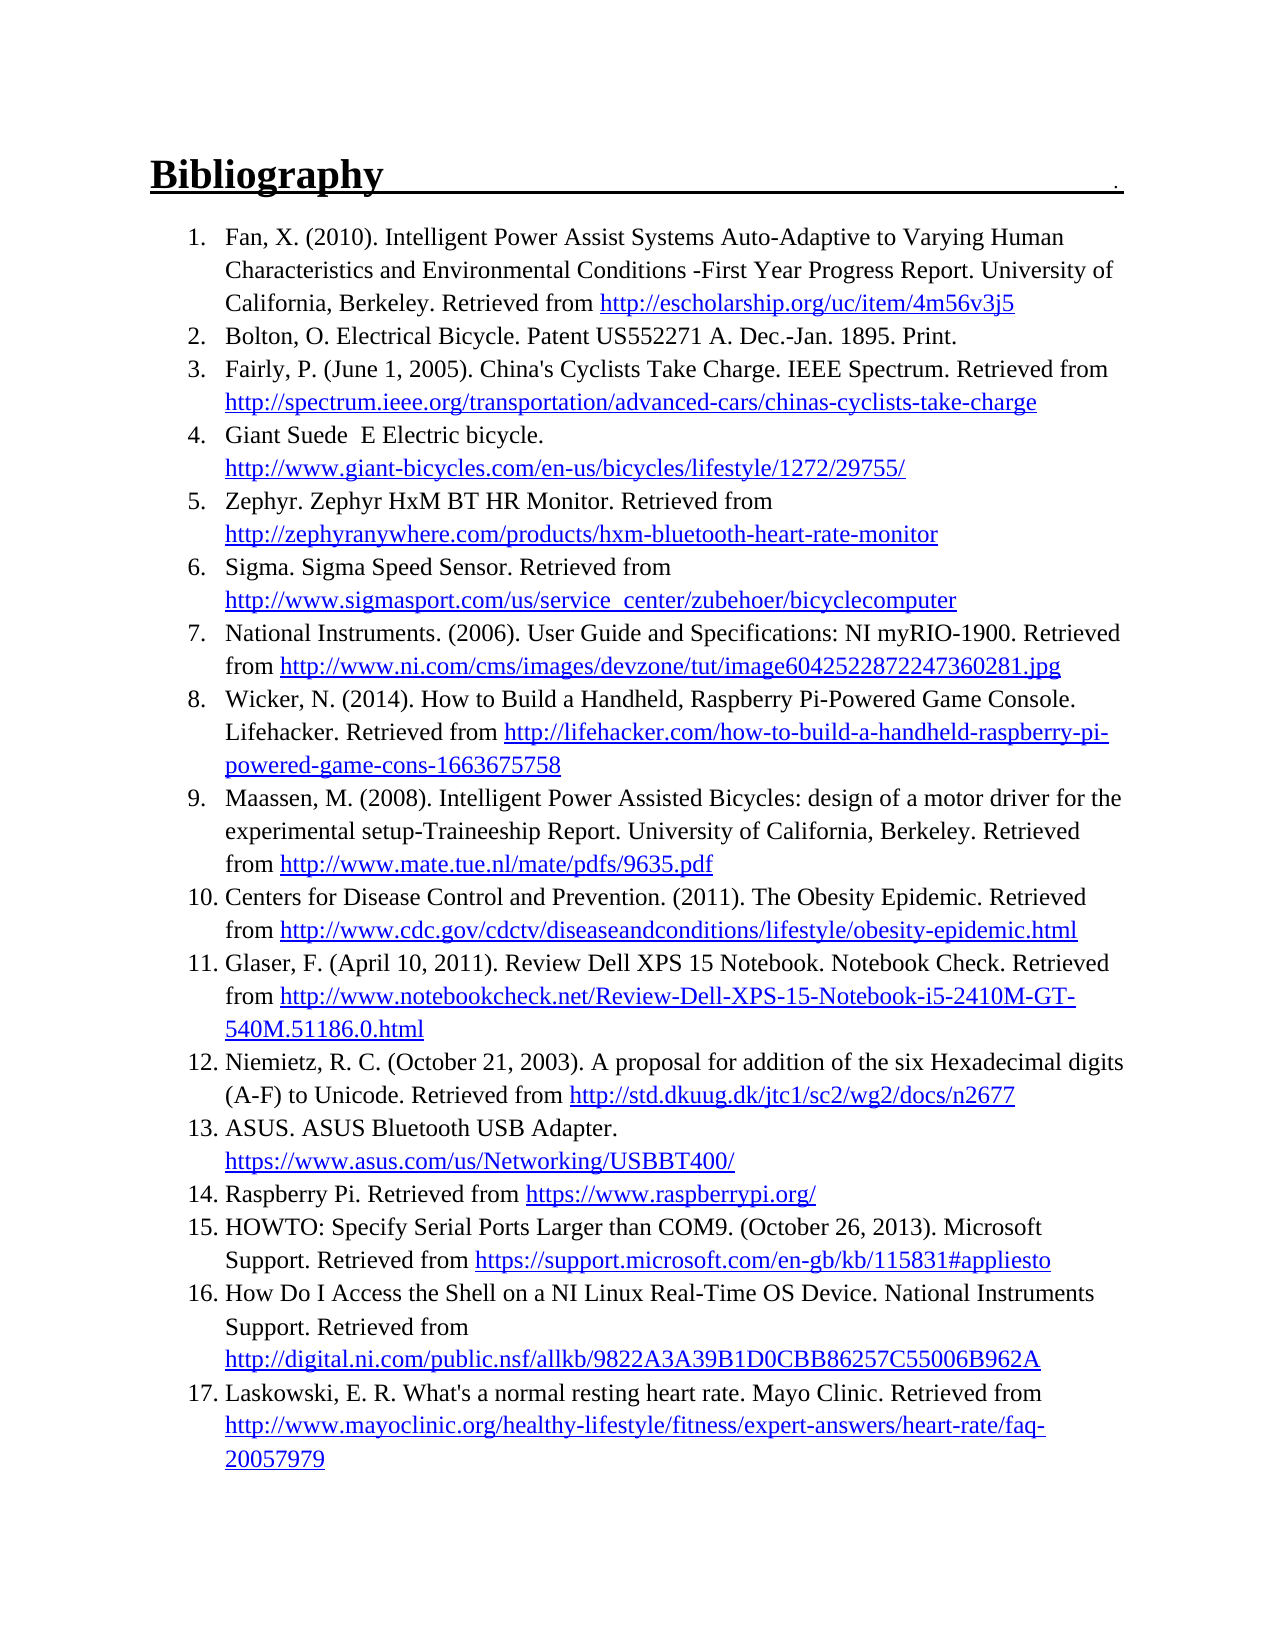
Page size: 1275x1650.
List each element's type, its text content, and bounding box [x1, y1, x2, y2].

list Sigma. Sigma Speed Sensor. Retrieved from http://www.sigmasport.com/us/service_center/zubehoer/bicyclecomputer [187, 552, 1125, 614]
list Fairly, P. (June 1, 2005). China's Cyclists Take Charge. IEEE Spectrum. Retrieved from http://spectrum.ieee.org/transportation/advanced-cars/chinas-cyclists-take-charge [187, 354, 1125, 416]
list How Do I Access the Shell on a NI Linux Real-Time OS Device. National Instruments Support. Retrieved from http://digital.ni.com/public.nsf/allkb/9822A3A39B1D0CBB86257C55006B962A [187, 1278, 1125, 1373]
list HOWTO: Specify Serial Ports Larger than COM9. (October 26, 2013). Microsoft Support. Retrieved from https://support.microsoft.com/en-gb/kb/115831#appliesto [187, 1212, 1125, 1274]
list Glaser, F. (April 10, 2011). Review Dell XPS 15 Notebook. Notebook Check. Retrieved from http://www.notebookcheck.net/Review-Dell-XPS-15-Notebook-i5-2410M-GT-540M.51186.0.html [187, 948, 1125, 1043]
list ASUS. ASUS Bluetooth USB Adapter. https://www.asus.com/us/Networking/USBBT400/ [187, 1113, 1125, 1175]
list Raspberry Pi. Retrieved from https://www.raspberrypi.org/ [187, 1179, 1125, 1208]
list Maassen, M. (2008). Intelligent Power Assisted Bicycles: design of a motor driver for the experimental setup-Traineeship Report. University of California, Berkeley. Retrieved from http://www.mate.tue.nl/mate/pdfs/9635.pdf [187, 783, 1125, 878]
text Bibliography . [150, 150, 1125, 198]
list National Instruments. (2006). User Guide and Specifications: NI myRIO-1900. Retrieved from http://www.ni.com/cms/images/devzone/tut/image6042522872247360281.jpg [187, 618, 1125, 680]
list Giant Suede E Electric bicycle. http://www.giant-bicycles.com/en-us/bicycles/lifestyle/1272/29755/ [187, 420, 1125, 482]
list Zephyr. Zephyr HxM BT HR Monitor. Retrieved from http://zephyranywhere.com/products/hxm-bluetooth-heart-rate-monitor [187, 486, 1125, 548]
list Fan, X. (2010). Intelligent Power Assist Systems Auto-Adaptive to Varying Human Characteristics and Environmental Conditions -First Year Progress Report. University of California, Berkeley. Retrieved from http://escholarship.org/uc/item/4m56v3j5 [187, 222, 1125, 317]
list Centers for Disease Control and Prevention. (2011). The Obesity Epidemic. Retrieved from http://www.cdc.gov/cdctv/diseaseandconditions/lifestyle/obesity-epidemic.html [187, 882, 1125, 944]
list Niemietz, R. C. (October 21, 2003). A proposal for addition of the six Hexadecimal digits (A-F) to Unicode. Retrieved from http://std.dkuug.dk/jtc1/sc2/wg2/docs/n2677 [187, 1047, 1125, 1109]
list Laskowski, E. R. What's a normal resting heart rate. Mayo Clinic. Retrieved from http://www.mayoclinic.org/healthy-lifestyle/fitness/expert-answers/heart-rate/faq-20057979 [187, 1378, 1125, 1472]
list Wicker, N. (2014). How to Build a Handheld, Raspberry Pi-Powered Game Console. Lifehacker. Retrieved from http://lifehacker.com/how-to-build-a-handheld-raspberry-pi-powered-game-cons-1663675758 [187, 684, 1125, 779]
list Bolton, O. Electrical Bicycle. Patent US552271 A. Dec.-Jan. 1895. Print. [187, 321, 1125, 350]
